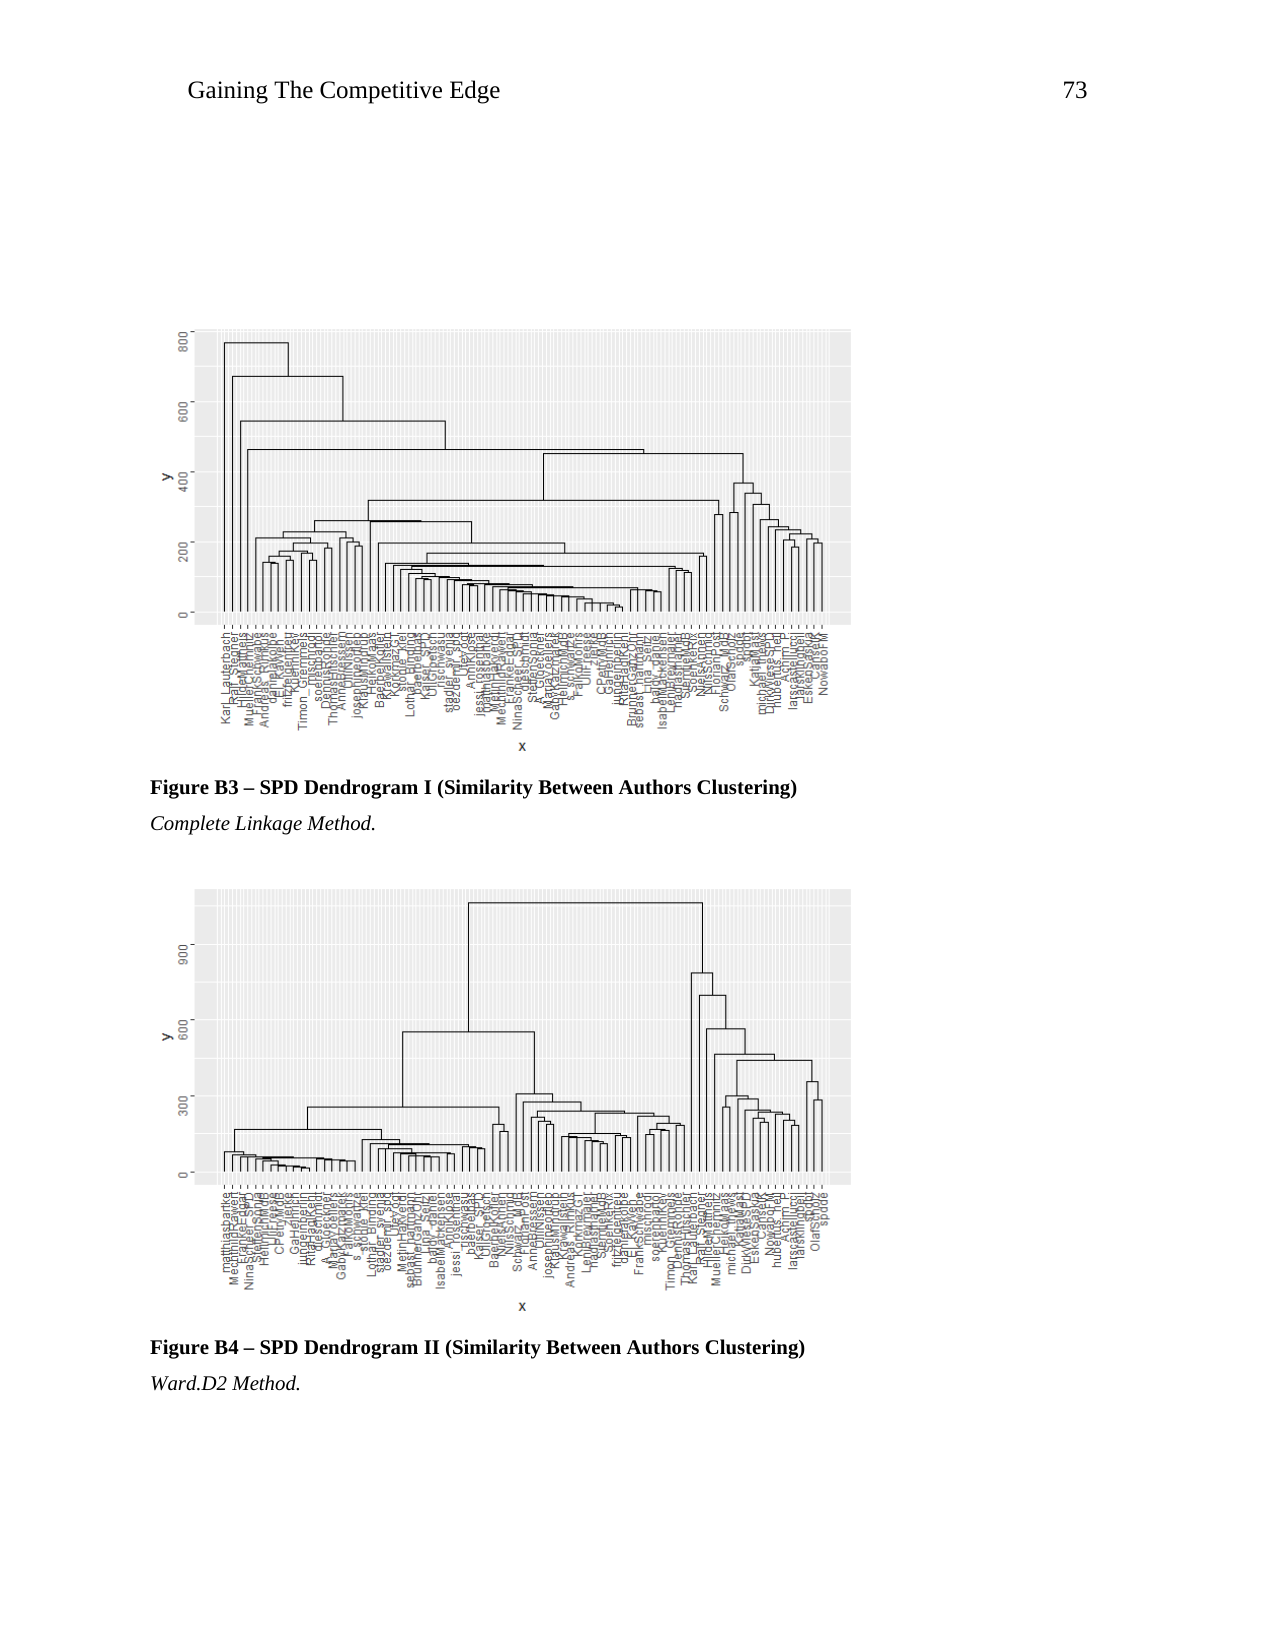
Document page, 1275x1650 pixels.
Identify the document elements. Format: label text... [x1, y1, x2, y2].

text Figure B3 – SPD Dendrogram I (Similarity Between Authors Clustering) [150, 774, 1125, 799]
picture [150, 882, 859, 1321]
text Figure B4 – SPD Dendrogram II (Similarity Between Authors Clustering) [150, 1334, 1125, 1359]
text Ward.D2 Method. [150, 1371, 1125, 1395]
picture [150, 322, 859, 761]
text Complete Linkage Method. [150, 811, 1125, 835]
